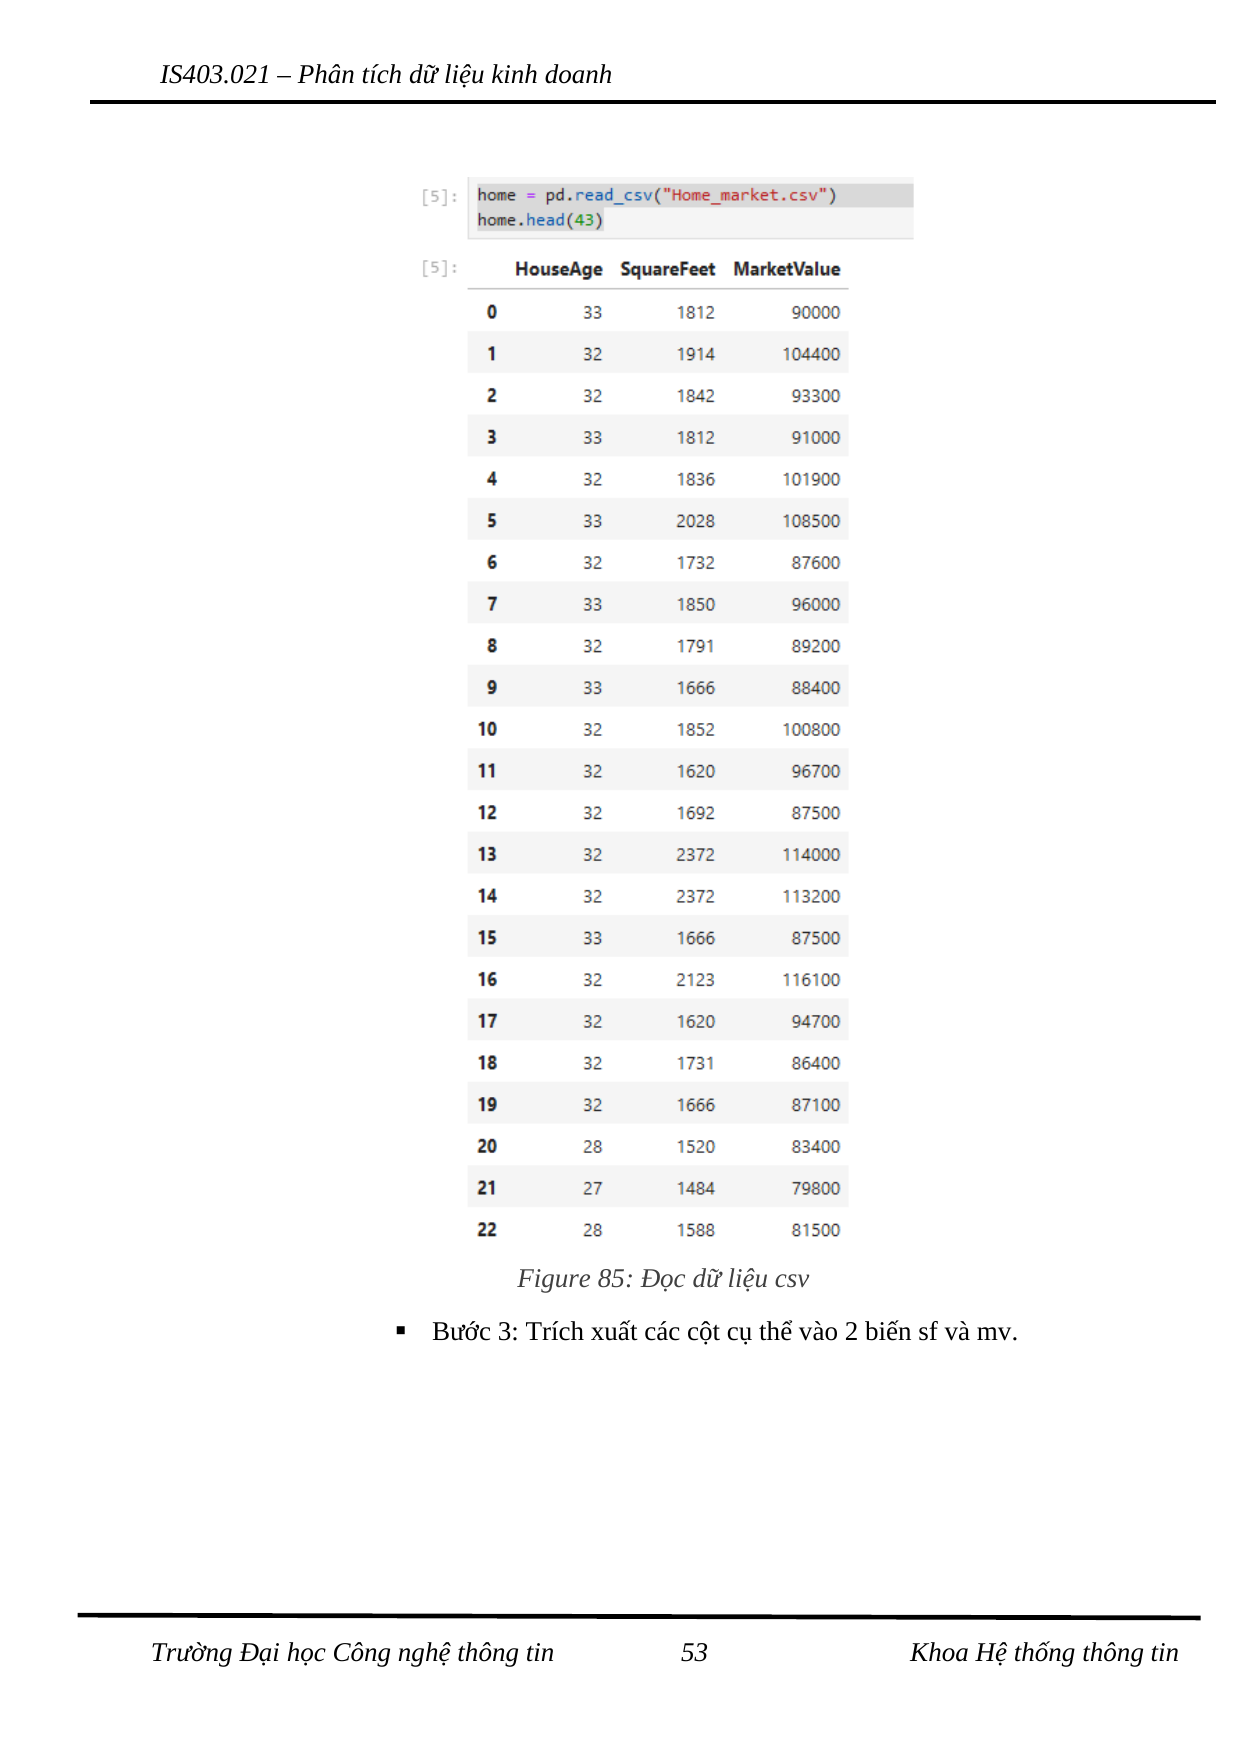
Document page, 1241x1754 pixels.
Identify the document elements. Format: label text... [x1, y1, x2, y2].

list Bước 3: Trích xuất các cột cụ thể vào 2 biến sf và mv. [394, 1315, 1122, 1346]
text Figure 85: Đọc dữ liệu csv [207, 1262, 1122, 1293]
picture [415, 177, 914, 1242]
